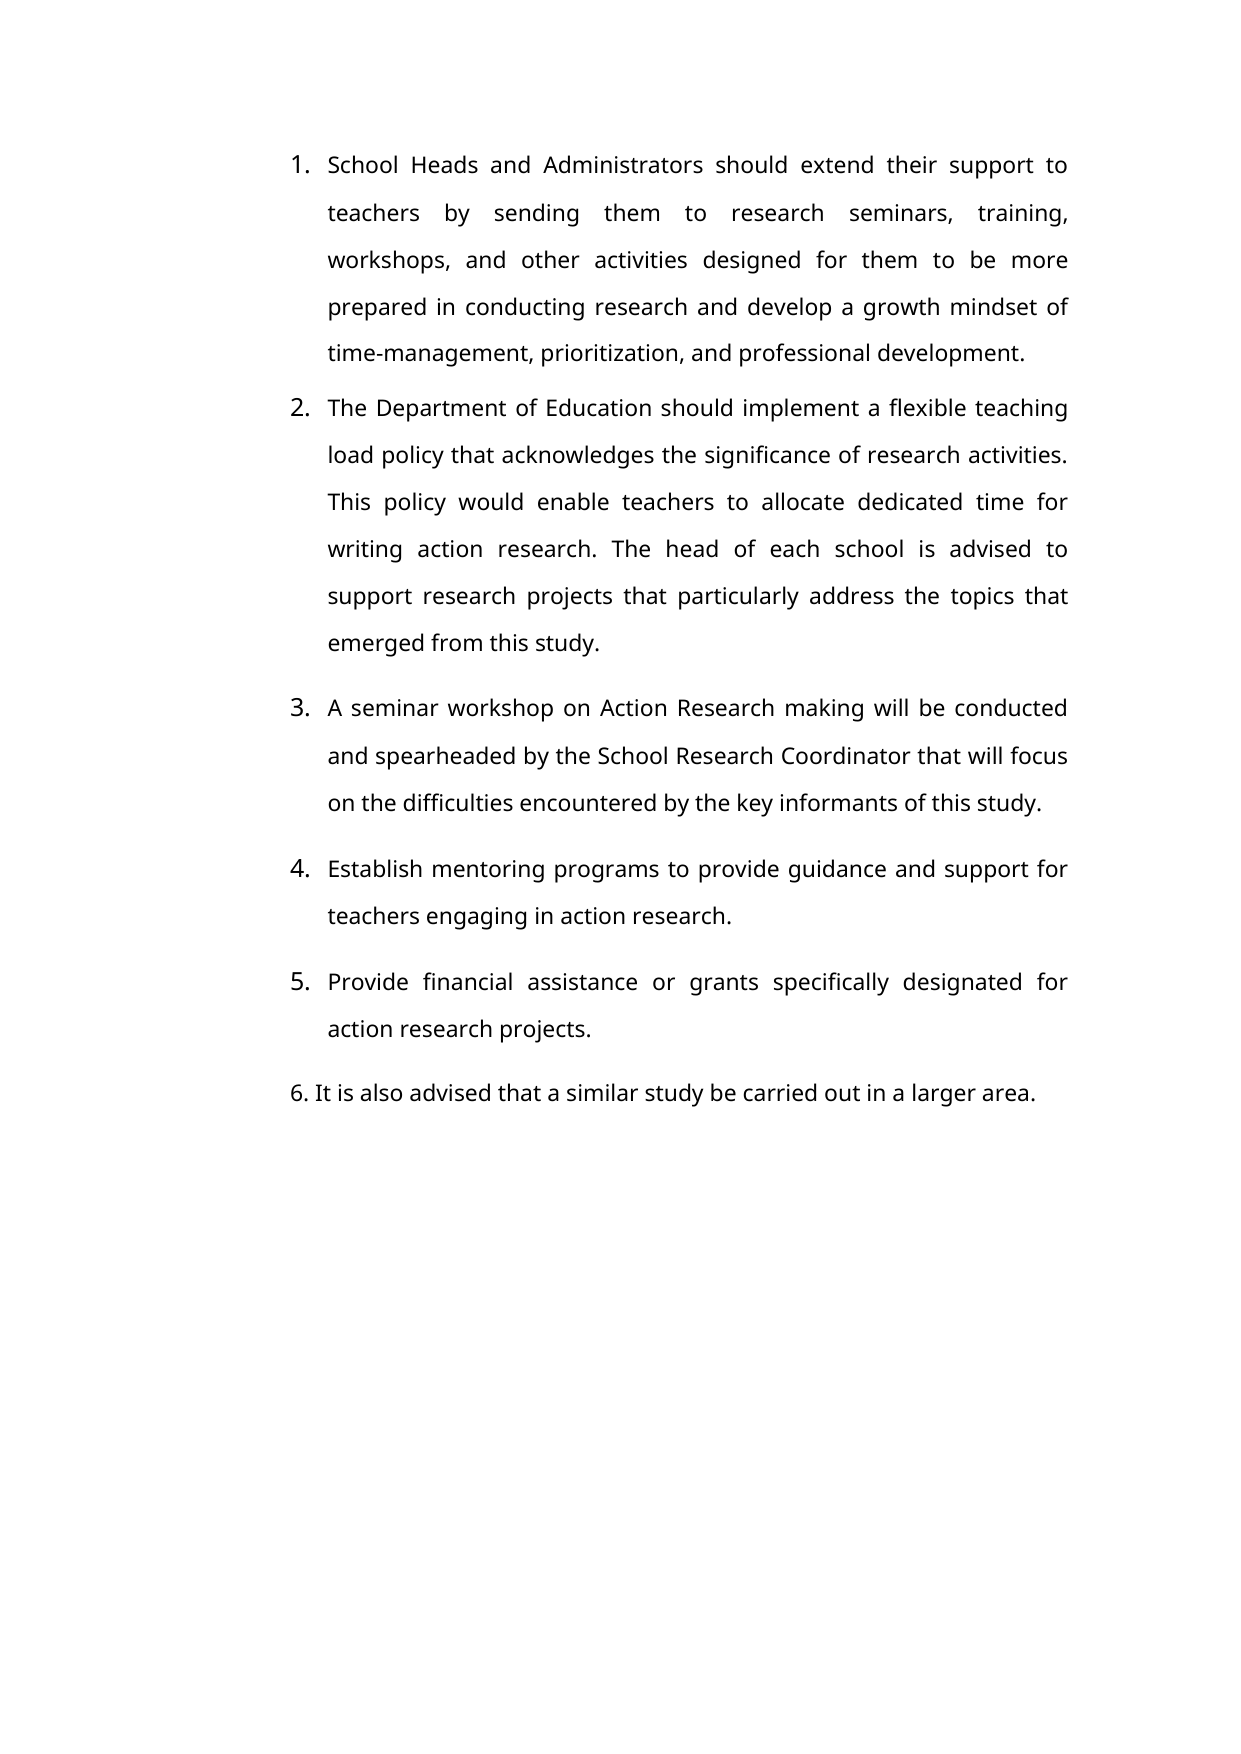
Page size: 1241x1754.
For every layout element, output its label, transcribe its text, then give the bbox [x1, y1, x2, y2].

list The Department of Education should implement a flexible teaching load policy that acknowledges the significance of research activities. This policy would enable teachers to allocate dedicated time for writing action research. The head of each school is advised to support research projects that particularly address the topics that emerged from this study. [290, 389, 1069, 658]
list Provide financial assistance or grants specifically designated for action research projects. [290, 964, 1069, 1044]
text 6. It is also advised that a similar study be carried out in a larger area. [290, 1077, 1093, 1108]
list School Heads and Administrators should extend their support to teachers by sending them to research seminars, training, workshops, and other activities designed for them to be more prepared in conducting research and develop a growth mindset of time-management, prioritization, and professional development. [290, 147, 1069, 368]
list Establish mentoring programs to provide guidance and support for teachers engaging in action research. [290, 850, 1069, 931]
list A seminar workshop on Action Research making will be conducted and spearheaded by the School Research Coordinator that will focus on the difficulties encountered by the key informants of this study. [290, 690, 1069, 818]
